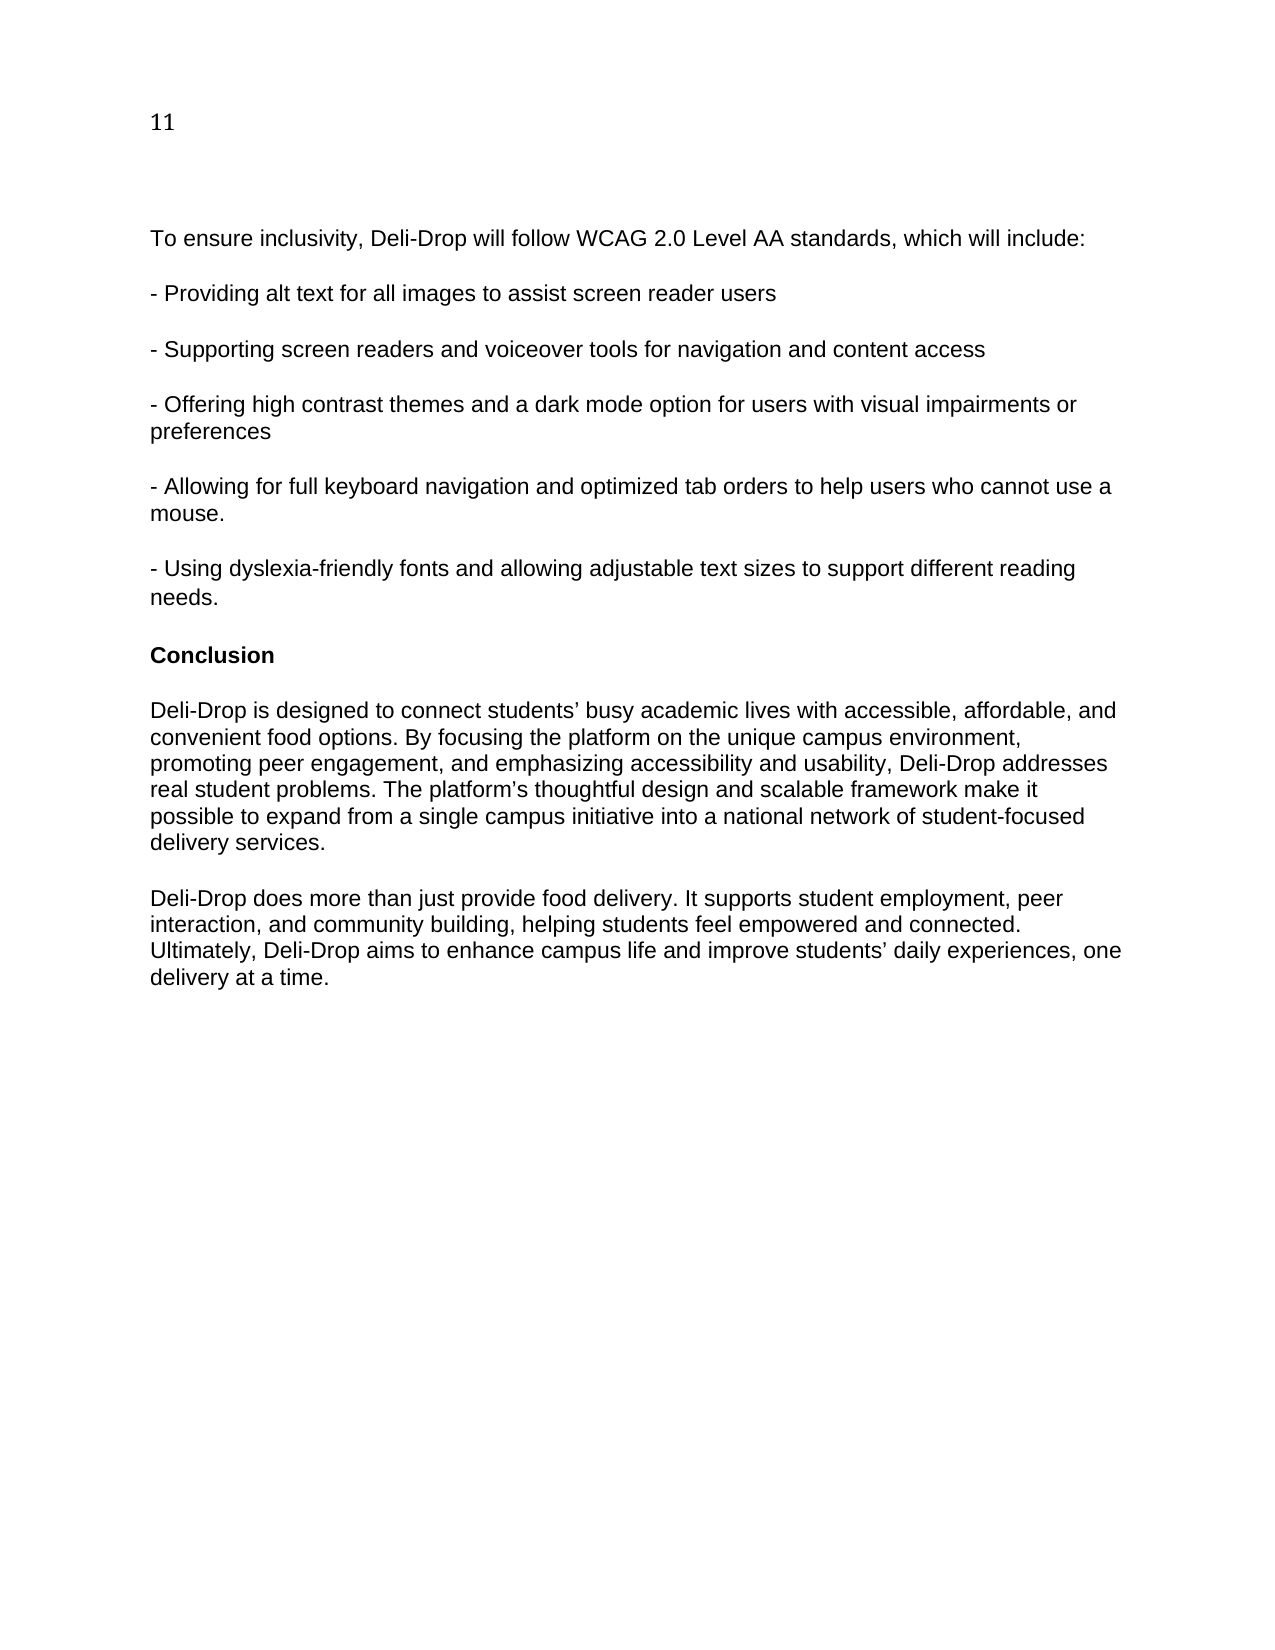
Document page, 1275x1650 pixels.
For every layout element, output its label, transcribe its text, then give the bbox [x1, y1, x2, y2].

text - Providing alt text for all images to assist screen reader users [150, 280, 1125, 307]
text Conclusion [150, 642, 1125, 668]
text Deli-Drop does more than just provide food delivery. It supports student employment, peer interaction, and community building, helping students feel empowered and connected. Ultimately, Deli-Drop aims to enhance campus life and improve students’ daily experiences, one delivery at a time. [150, 884, 1125, 990]
text - Using dyslexia-friendly fonts and allowing adjustable text sizes to support different reading needs. [150, 555, 1125, 613]
text - Allowing for full keyboard navigation and optimized tab orders to help users who cannot use a mouse. [150, 473, 1125, 526]
text - Supporting screen readers and voiceover tools for navigation and content access [150, 336, 1125, 362]
text To ensure inclusivity, Deli-Drop will follow WCAG 2.0 Level AA standards, which will include: [150, 225, 1125, 251]
text Deli-Drop is designed to connect students’ busy academic lives with accessible, affordable, and convenient food options. By focusing the platform on the unique campus environment, promoting peer engagement, and emphasizing accessibility and usability, Deli-Drop addresses real student problems. The platform’s thoughtful design and scalable framework make it possible to expand from a single campus initiative into a national network of student-focused delivery services. [150, 697, 1125, 855]
text - Offering high contrast themes and a dark mode option for users with visual impairments or preferences [150, 391, 1125, 444]
